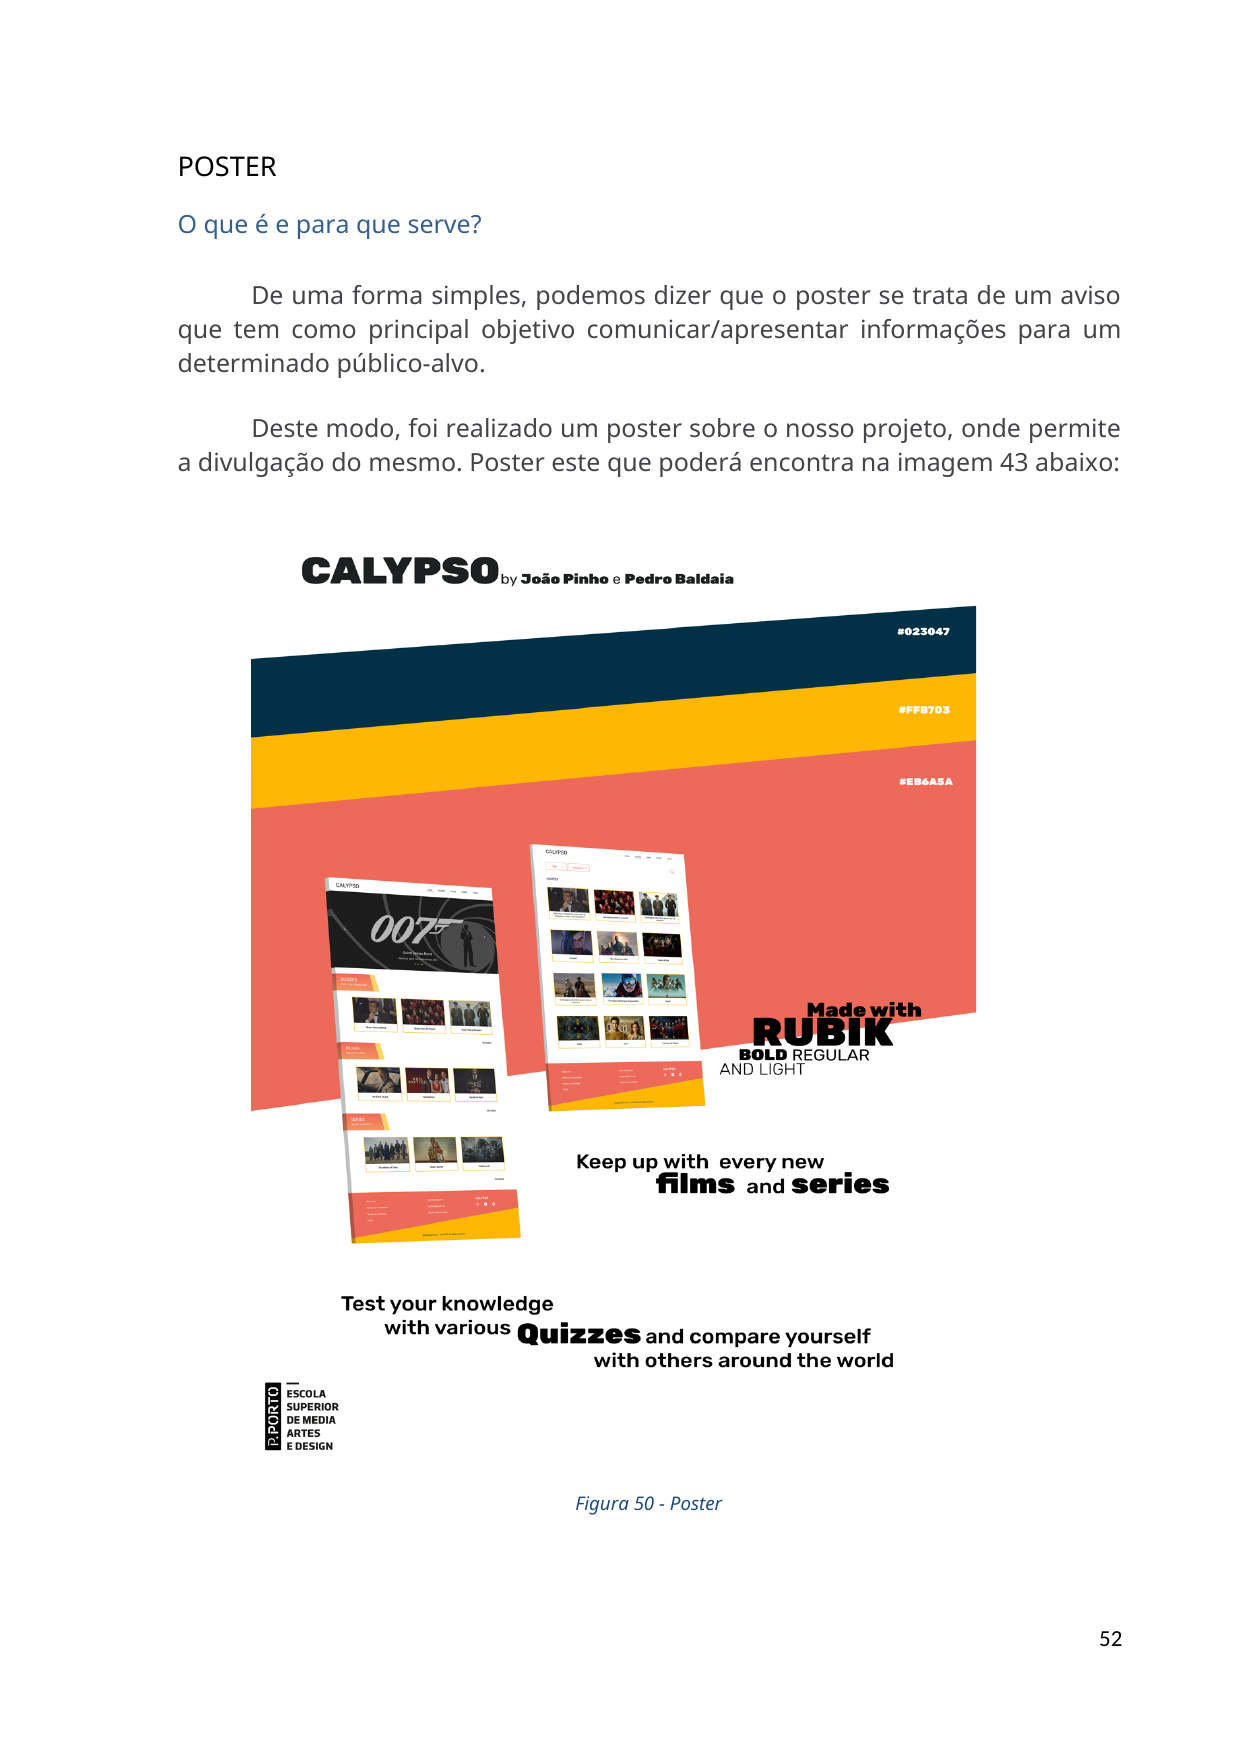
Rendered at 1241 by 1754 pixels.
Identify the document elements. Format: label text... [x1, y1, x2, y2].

picture [251, 673, 977, 1460]
subtitle O que é e para que serve? [177, 207, 1122, 241]
subtitle POSTER [177, 148, 1122, 184]
picture [898, 628, 911, 635]
text Deste modo, foi realizado um poster sobre o nosso projeto, onde permite a divulgação do mesmo. Poster este que poderá encontra na imagem 43 abaixo: [177, 411, 1122, 479]
picture [921, 628, 949, 635]
text Figura 50 - Poster [177, 1491, 1122, 1516]
picture [251, 510, 977, 659]
picture [913, 628, 919, 635]
text De uma forma simples, podemos dizer que o poster se trata de um aviso que tem como principal objetivo comunicar/apresentar informações para um determinado público-alvo. [177, 278, 1122, 380]
